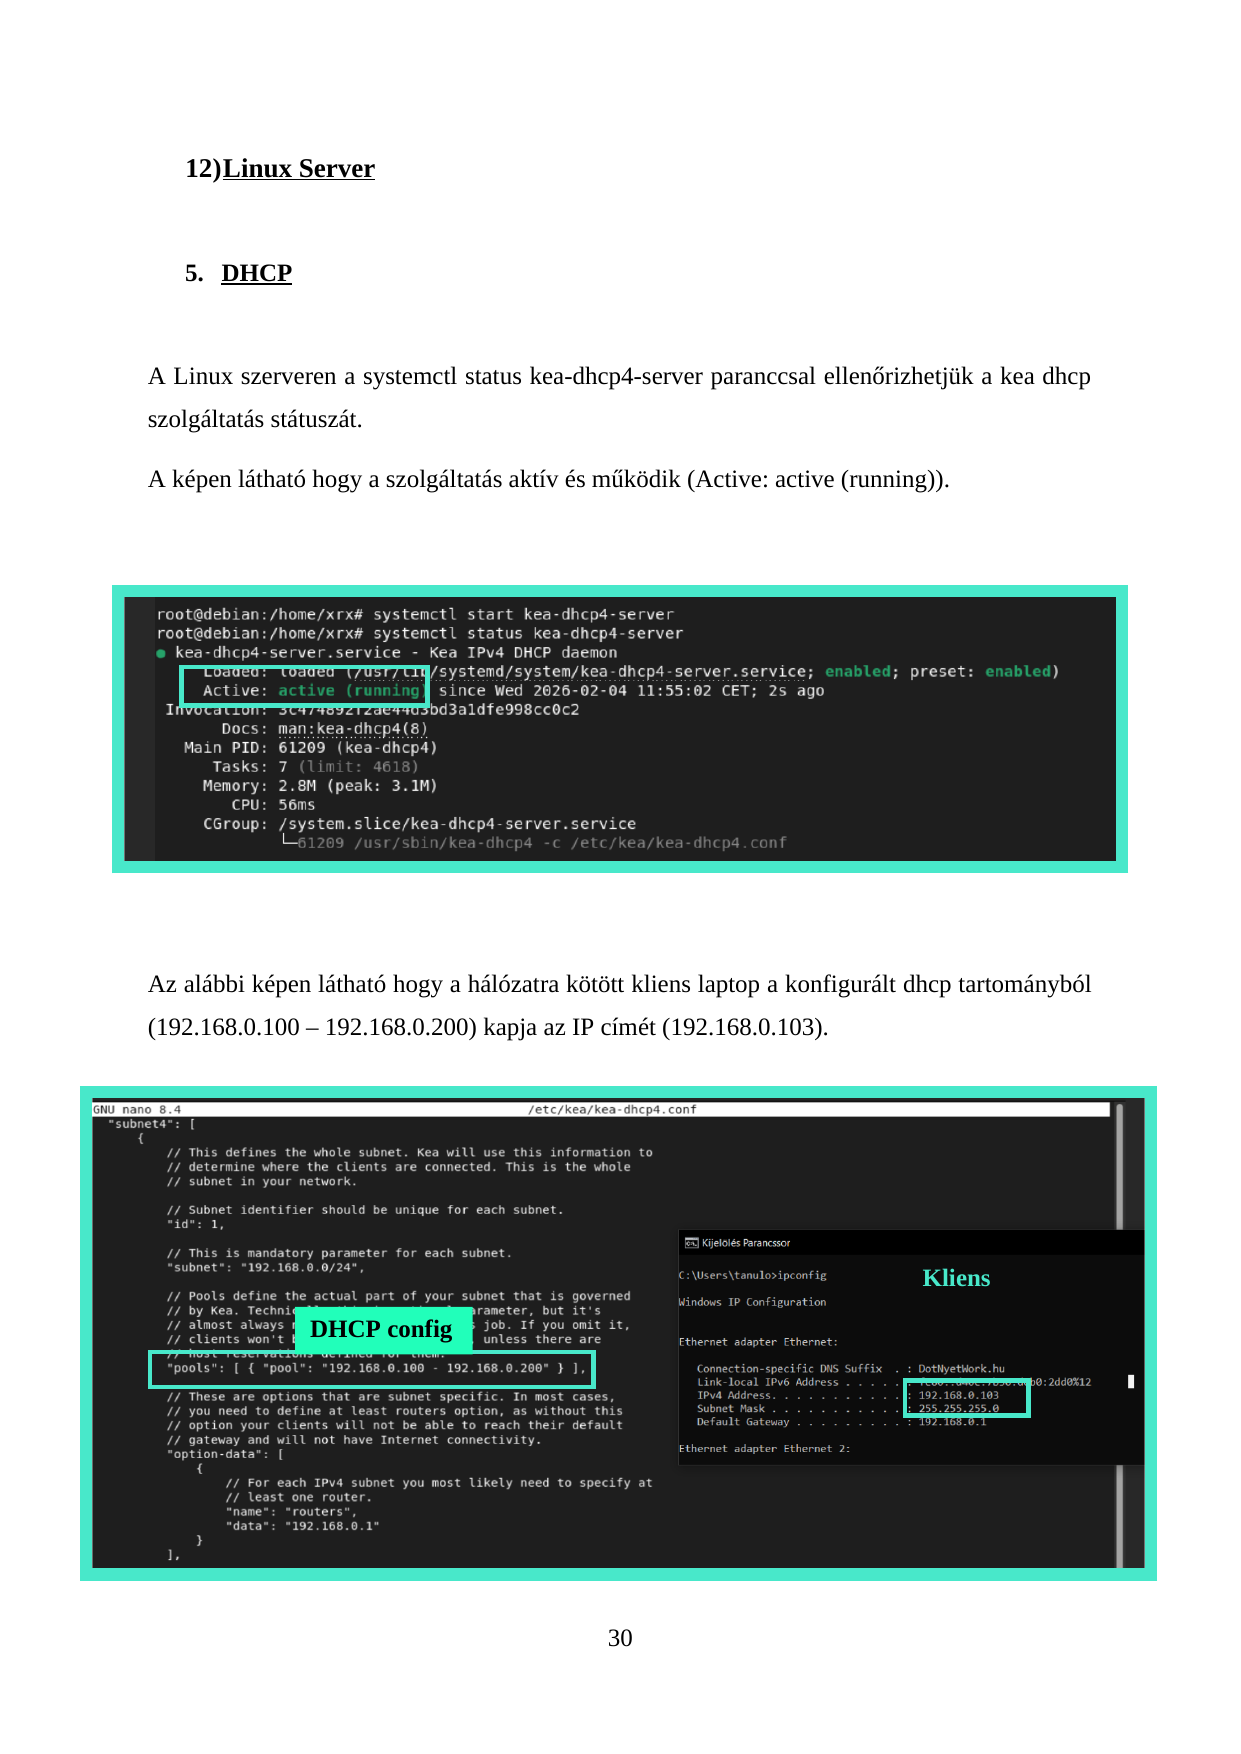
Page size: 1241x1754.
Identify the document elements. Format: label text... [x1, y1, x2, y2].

picture [92, 1098, 1145, 1568]
picture [124, 597, 1116, 861]
subtitle DHCP [185, 258, 1093, 287]
text Az alábbi képen látható hogy a hálózatra kötött kliens laptop a konfigurált dhcp tartományból (192.168.0.100 – 192.168.0.200) kapja az IP címét (192.168.0.103). [148, 969, 1093, 1041]
text A képen látható hogy a szolgáltatás aktív és működik (Active: active (running)). [148, 464, 1093, 493]
subtitle Linux Server [185, 152, 1093, 183]
text A Linux szerveren a systemctl status kea-dhcp4-server paranccsal ellenőrizhetjük a kea dhcp szolgáltatás státuszát. [148, 361, 1093, 433]
